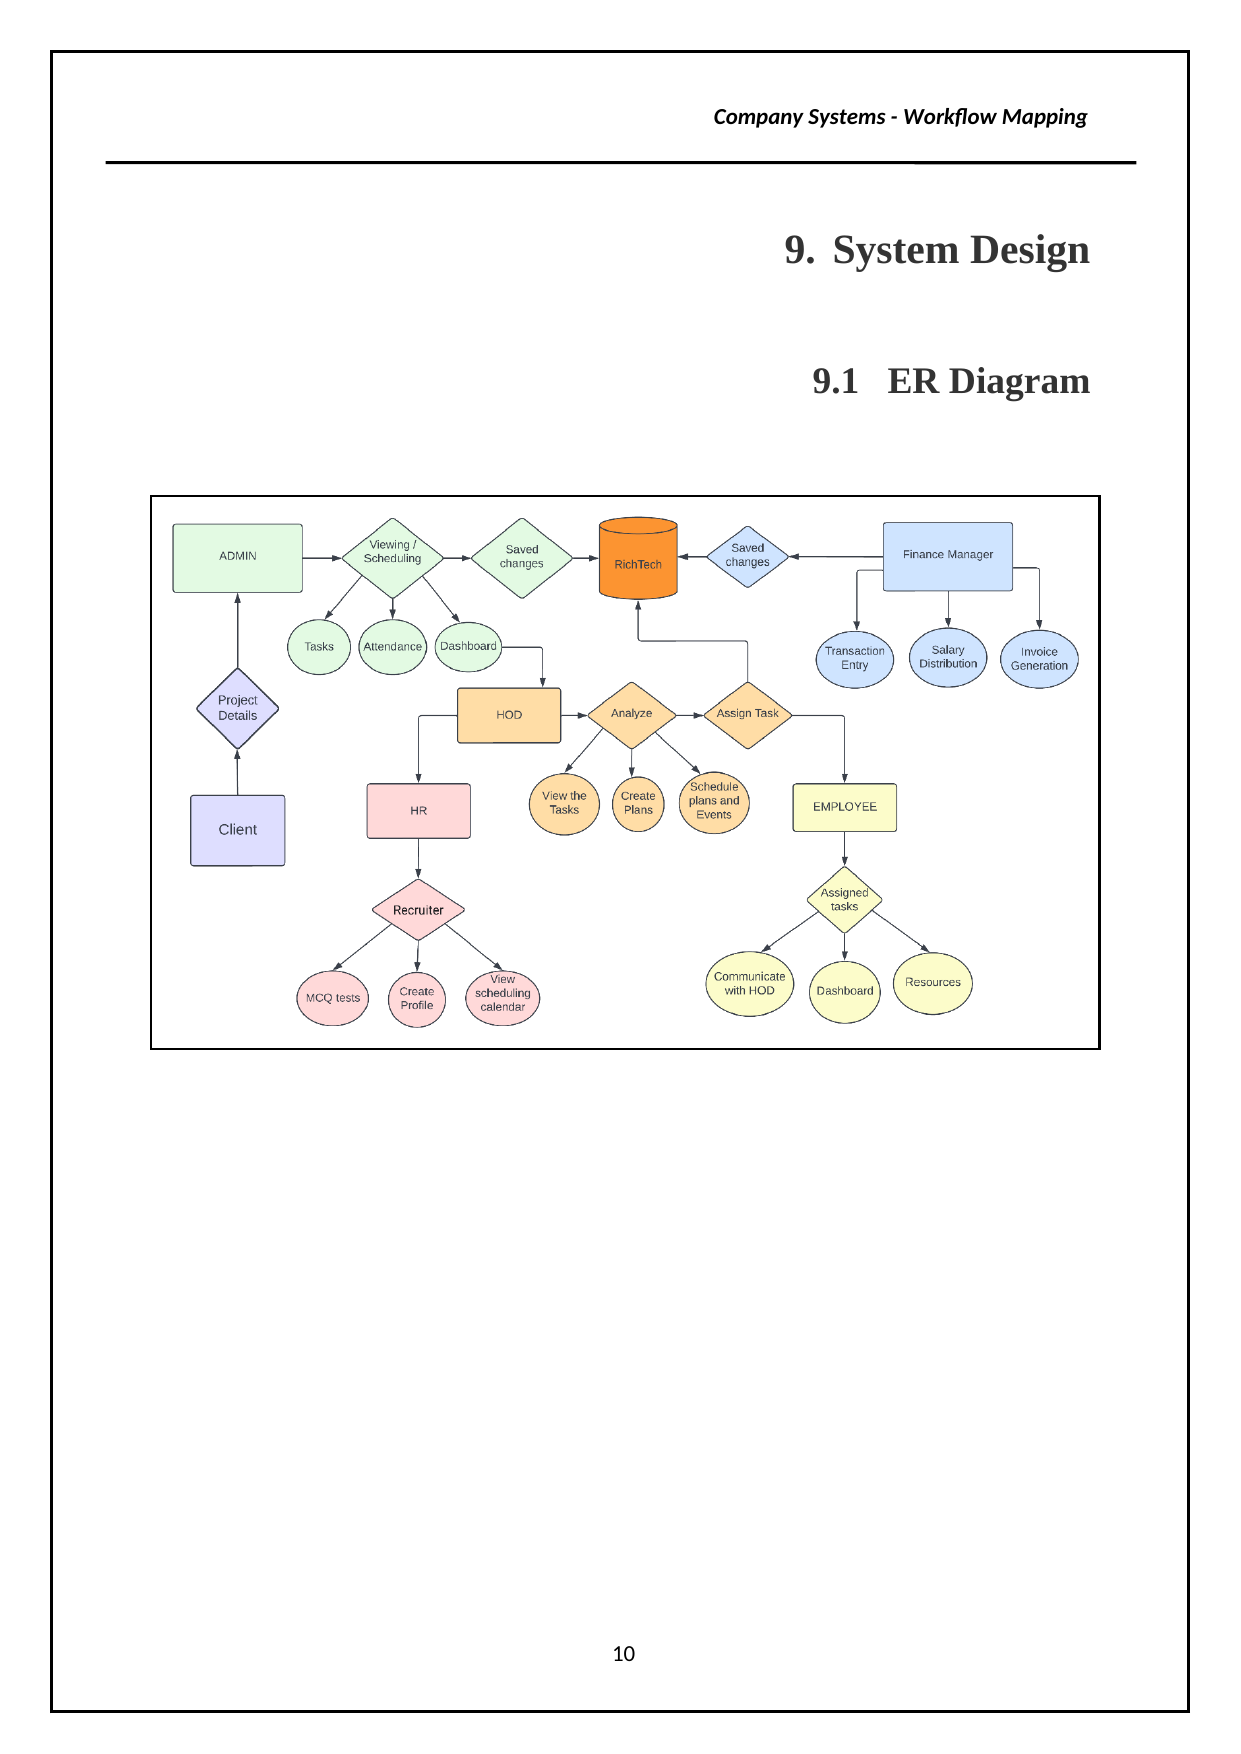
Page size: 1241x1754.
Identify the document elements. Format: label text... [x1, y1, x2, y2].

list System Design [225, 224, 1090, 272]
list ER Diagram [262, 358, 1090, 401]
picture [152, 497, 1098, 1048]
